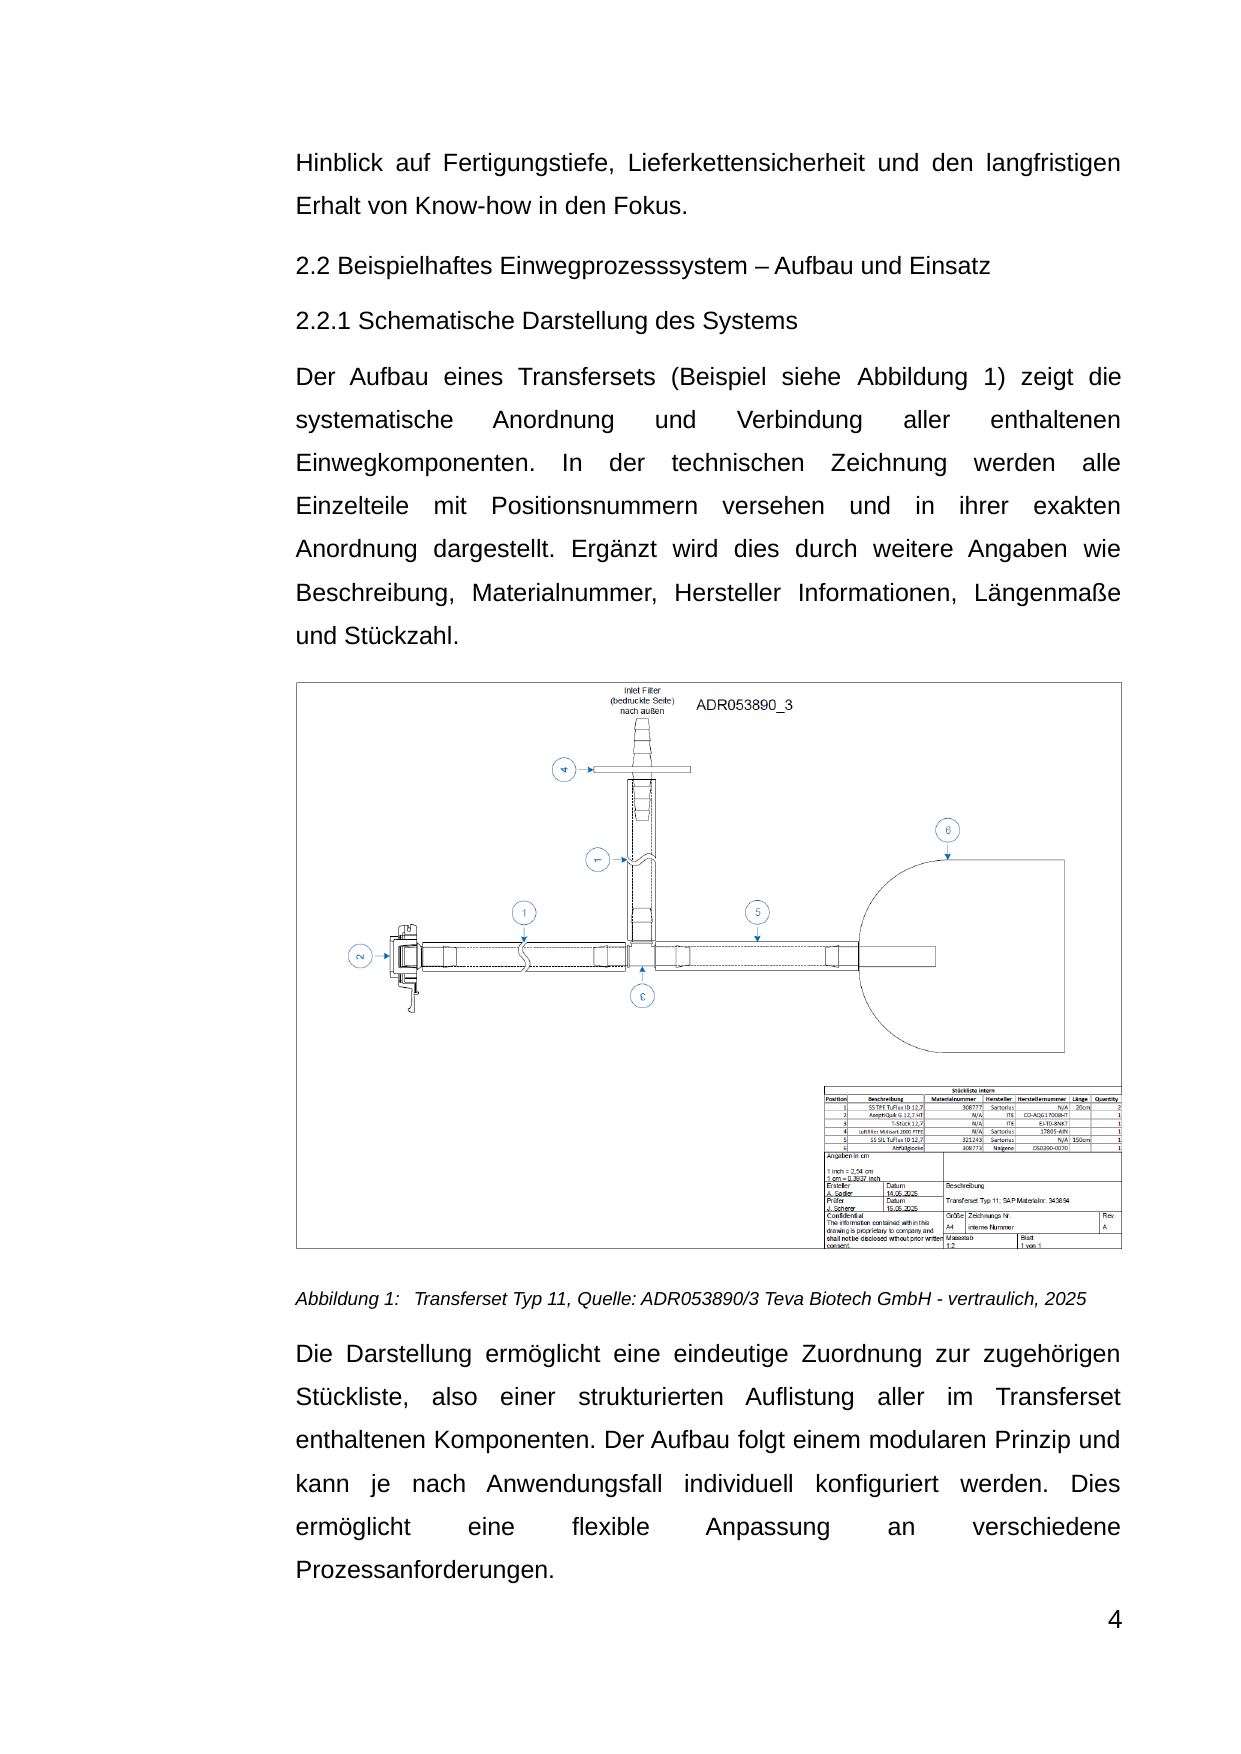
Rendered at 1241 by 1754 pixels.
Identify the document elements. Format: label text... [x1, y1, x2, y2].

text Schematische Darstellung des Systems [295, 306, 1122, 335]
text Beispielhaftes Einwegprozesssystem – Aufbau und Einsatz [295, 251, 1122, 279]
text Der Aufbau eines Transfersets (Beispiel siehe Abbildung 1) zeigt die systematische Anordnung und Verbindung aller enthaltenen Einwegkomponenten. In der technischen Zeichnung werden alle Einzelteile mit Positionsnummern versehen und in ihrer exakten Anordnung dargestellt. Ergänzt wird dies durch weitere Angaben wie Beschreibung, Materialnummer, Hersteller Informationen, Längenmaße und Stückzahl. [295, 362, 1122, 649]
text Die Darstellung ermöglicht eine eindeutige Zuordnung zur zugehörigen Stückliste, also einer strukturierten Auflistung aller im Transferset enthaltenen Komponenten. Der Aufbau folgt einem modularen Prinzip und kann je nach Anwendungsfall individuell konfiguriert werden. Dies ermöglicht eine flexible Anpassung an verschiedene Prozessanforderungen. [295, 1339, 1122, 1583]
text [295, 148, 1122, 219]
